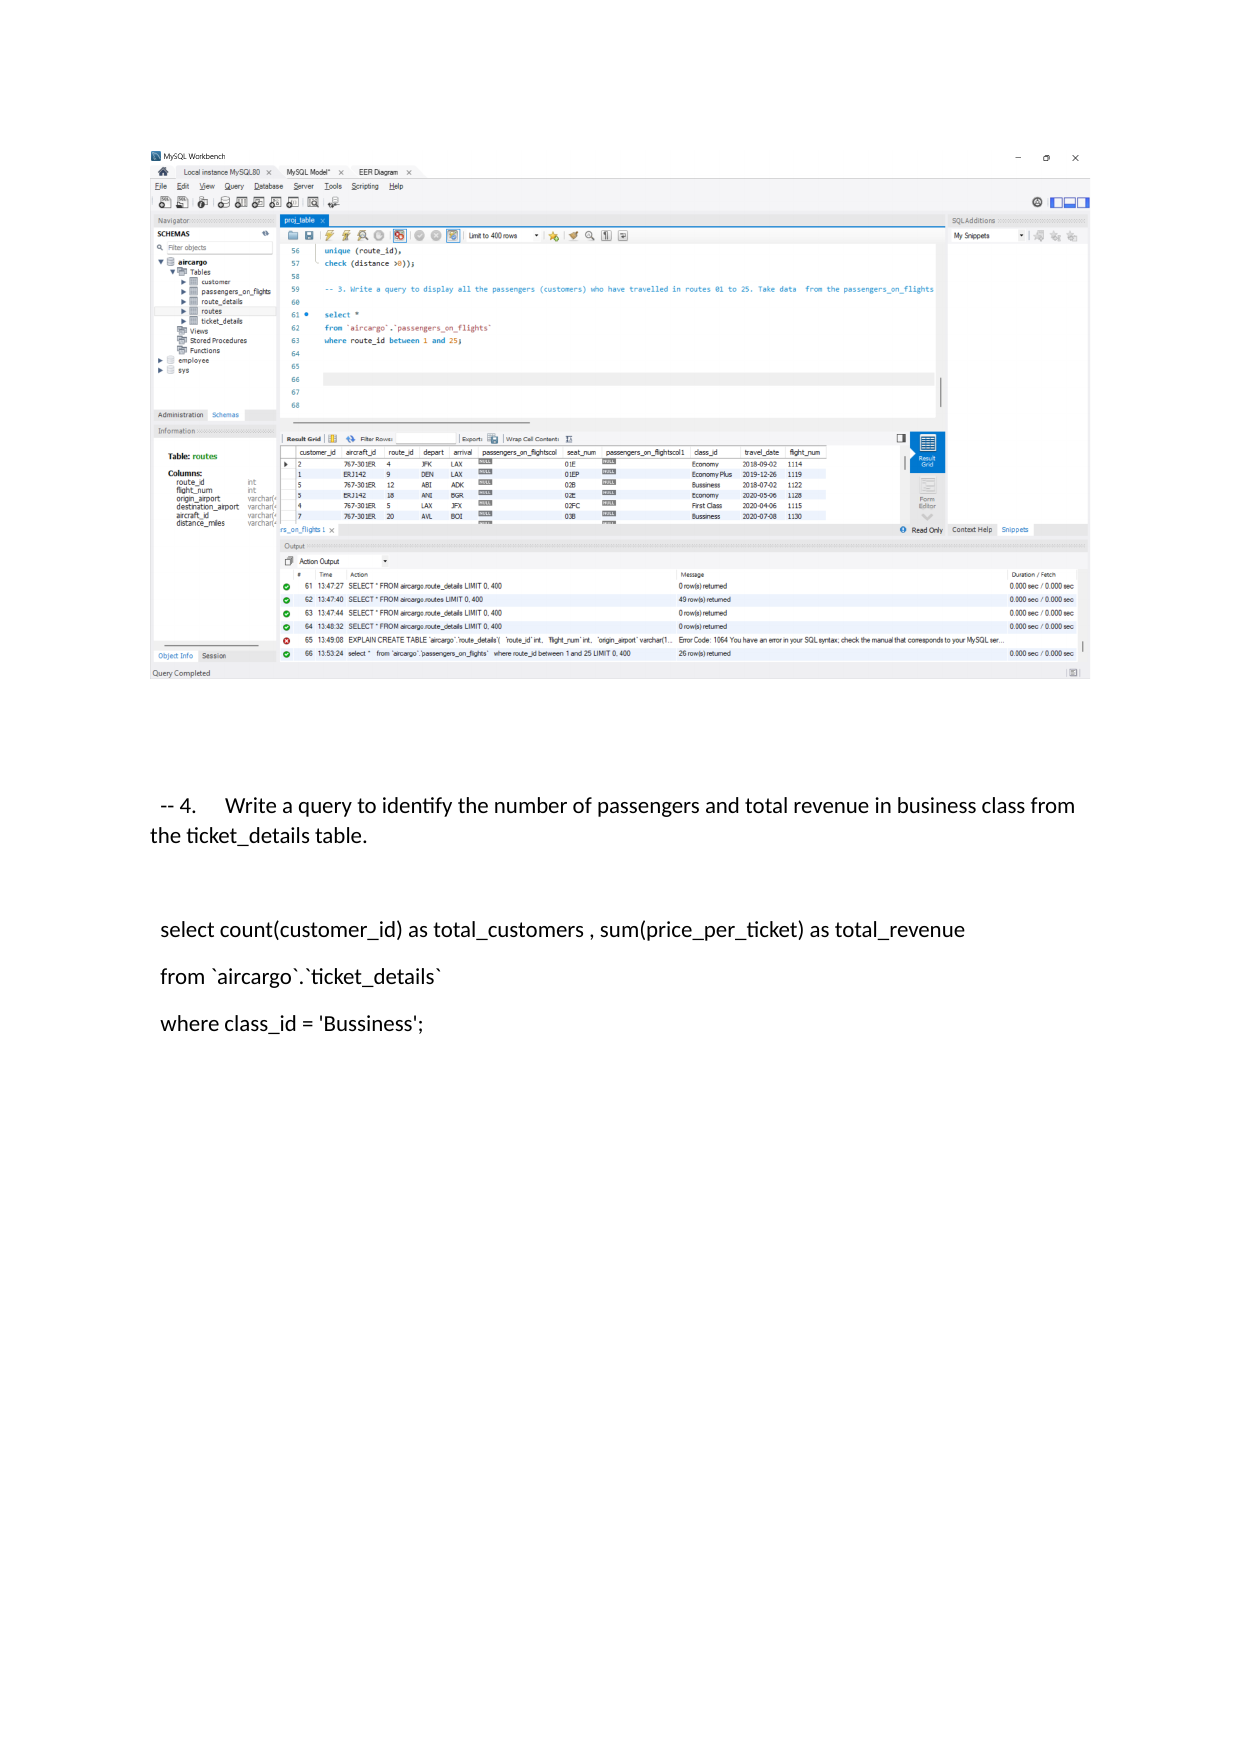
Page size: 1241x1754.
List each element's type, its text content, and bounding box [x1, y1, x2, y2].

text where class_id = 'Bussiness'; [150, 1009, 1090, 1037]
text select count(customer_id) as total_customers , sum(price_per_ticket) as total_revenue [150, 915, 1090, 943]
text from `aircargo`.`ticket_details` [150, 962, 1090, 990]
text -- 4. Write a query to identify the number of passengers and total revenue in business class from the ticket_details table. [150, 791, 1090, 850]
picture [150, 150, 1091, 679]
